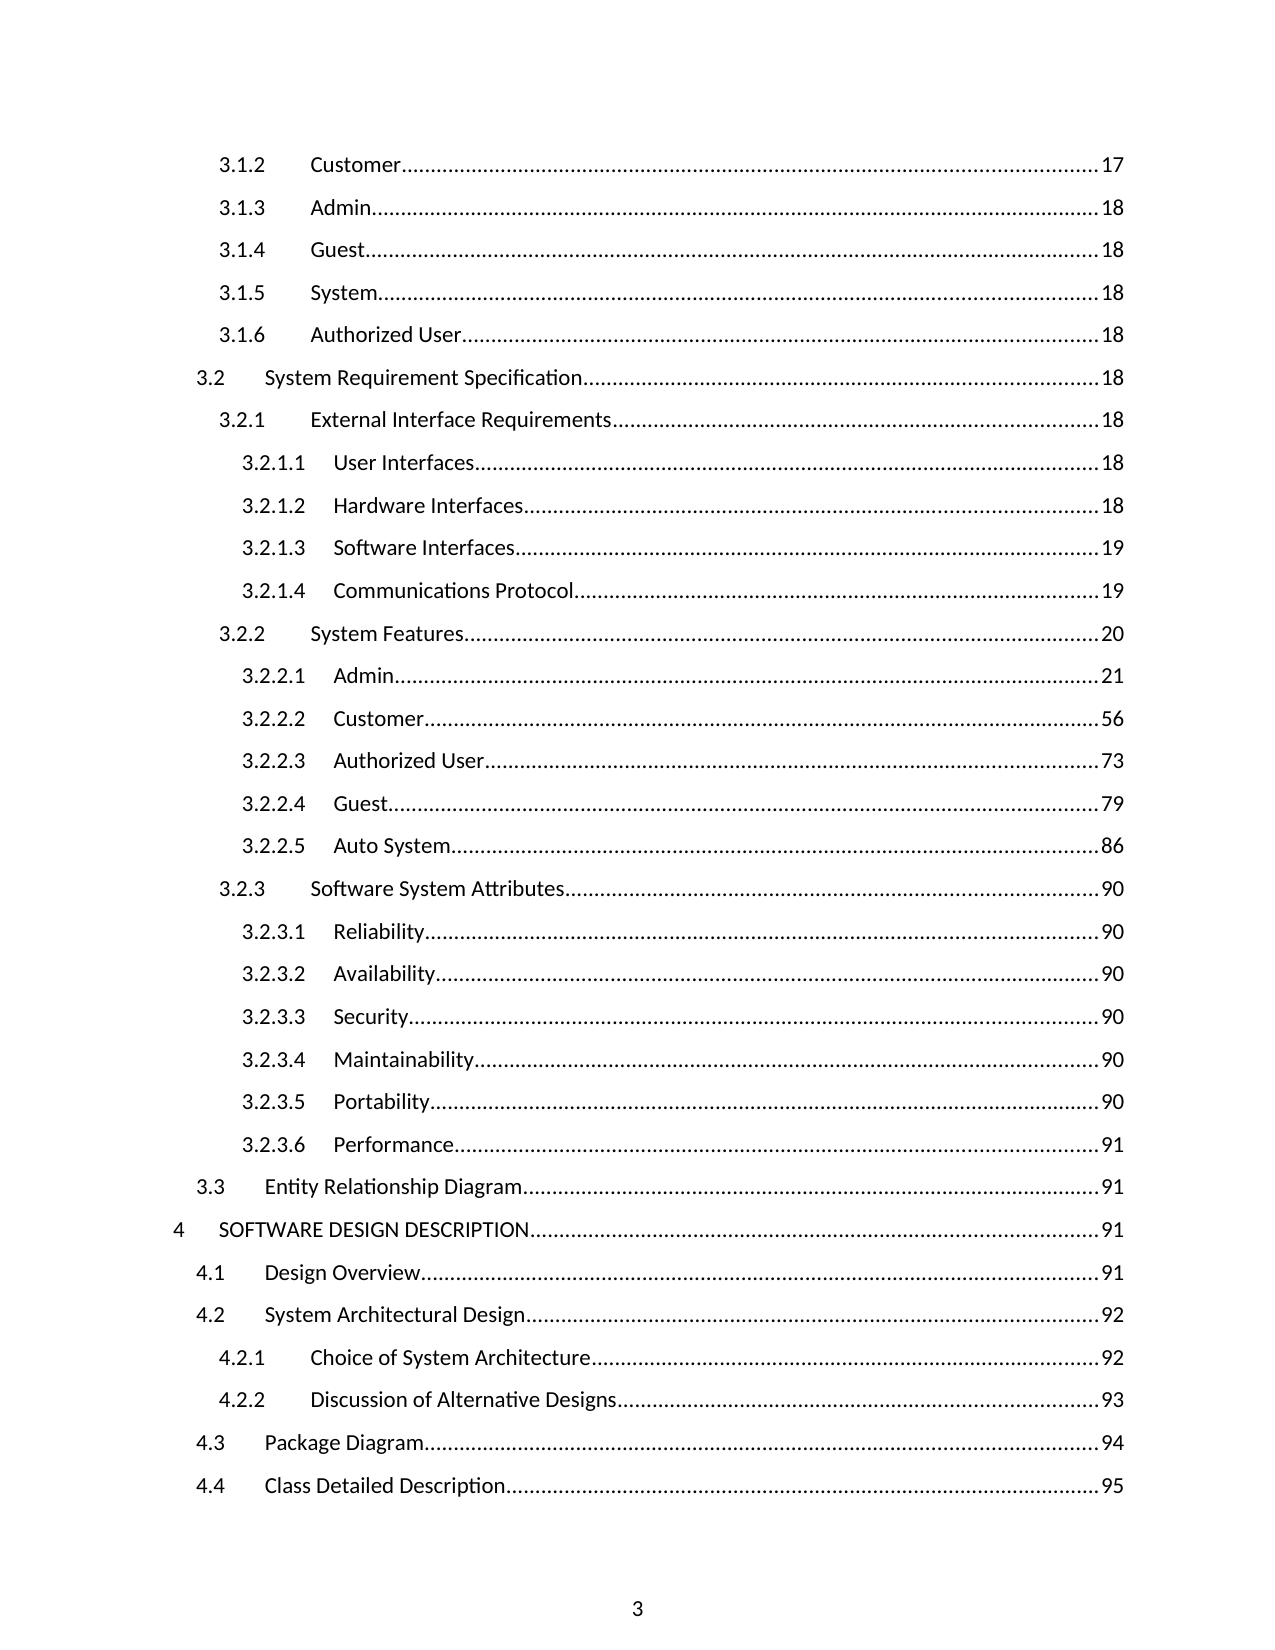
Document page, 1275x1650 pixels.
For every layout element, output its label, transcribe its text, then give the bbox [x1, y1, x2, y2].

text 3.2.2.5 Auto System 86 [242, 832, 1125, 860]
text 3.2.2.1 Admin 21 [242, 661, 1125, 689]
text 3.2.1.4 Communications Protocol 19 [242, 576, 1125, 604]
text 3.2.3.3 Security 90 [242, 1002, 1125, 1030]
text 4.4 Class Detailed Description 95 [196, 1471, 1125, 1499]
text 3.2.3.4 Maintainability 90 [242, 1045, 1125, 1073]
text 3.2.3.1 Reliability 90 [242, 917, 1125, 945]
text 4.2.1 Choice of System Architecture 92 [219, 1343, 1125, 1371]
text 3.2.3.6 Performance 91 [242, 1130, 1125, 1158]
text 4.2 System Architectural Design 92 [196, 1300, 1125, 1328]
text 3.2.3 Software System Attributes 90 [219, 874, 1125, 902]
text 3.1.5 System 18 [219, 278, 1125, 306]
text 3.2.1.3 Software Interfaces 19 [242, 533, 1125, 561]
text 3.2.3.5 Portability 90 [242, 1087, 1125, 1115]
text 3.2.2.2 Customer 56 [242, 704, 1125, 732]
text 3.2.2.3 Authorized User 73 [242, 746, 1125, 774]
text 3.2.1.2 Hardware Interfaces 18 [242, 491, 1125, 519]
text 4.3 Package Diagram 94 [196, 1428, 1125, 1456]
text 3.1.6 Authorized User 18 [219, 320, 1125, 348]
text 3.2.1.1 User Interfaces 18 [242, 448, 1125, 476]
text 3.2.1 External Interface Requirements 18 [219, 406, 1125, 434]
text 3.1.3 Admin 18 [219, 193, 1125, 221]
text 4.2.2 Discussion of Alternative Designs 93 [219, 1386, 1125, 1413]
text 3.1.4 Guest 18 [219, 235, 1125, 263]
text 4 SOFTWARE DESIGN DESCRIPTION 91 [173, 1215, 1125, 1243]
text 3.2.3.2 Availability 90 [242, 959, 1125, 987]
text 3.2.2 System Features 20 [219, 619, 1125, 647]
text 3.3 Entity Relationship Diagram 91 [196, 1172, 1125, 1201]
text 3.1.2 Customer 17 [219, 150, 1125, 178]
text 3.2 System Requirement Specification 18 [196, 363, 1125, 391]
text 3.2.2.4 Guest 79 [242, 789, 1125, 817]
text 4.1 Design Overview 91 [196, 1258, 1125, 1286]
